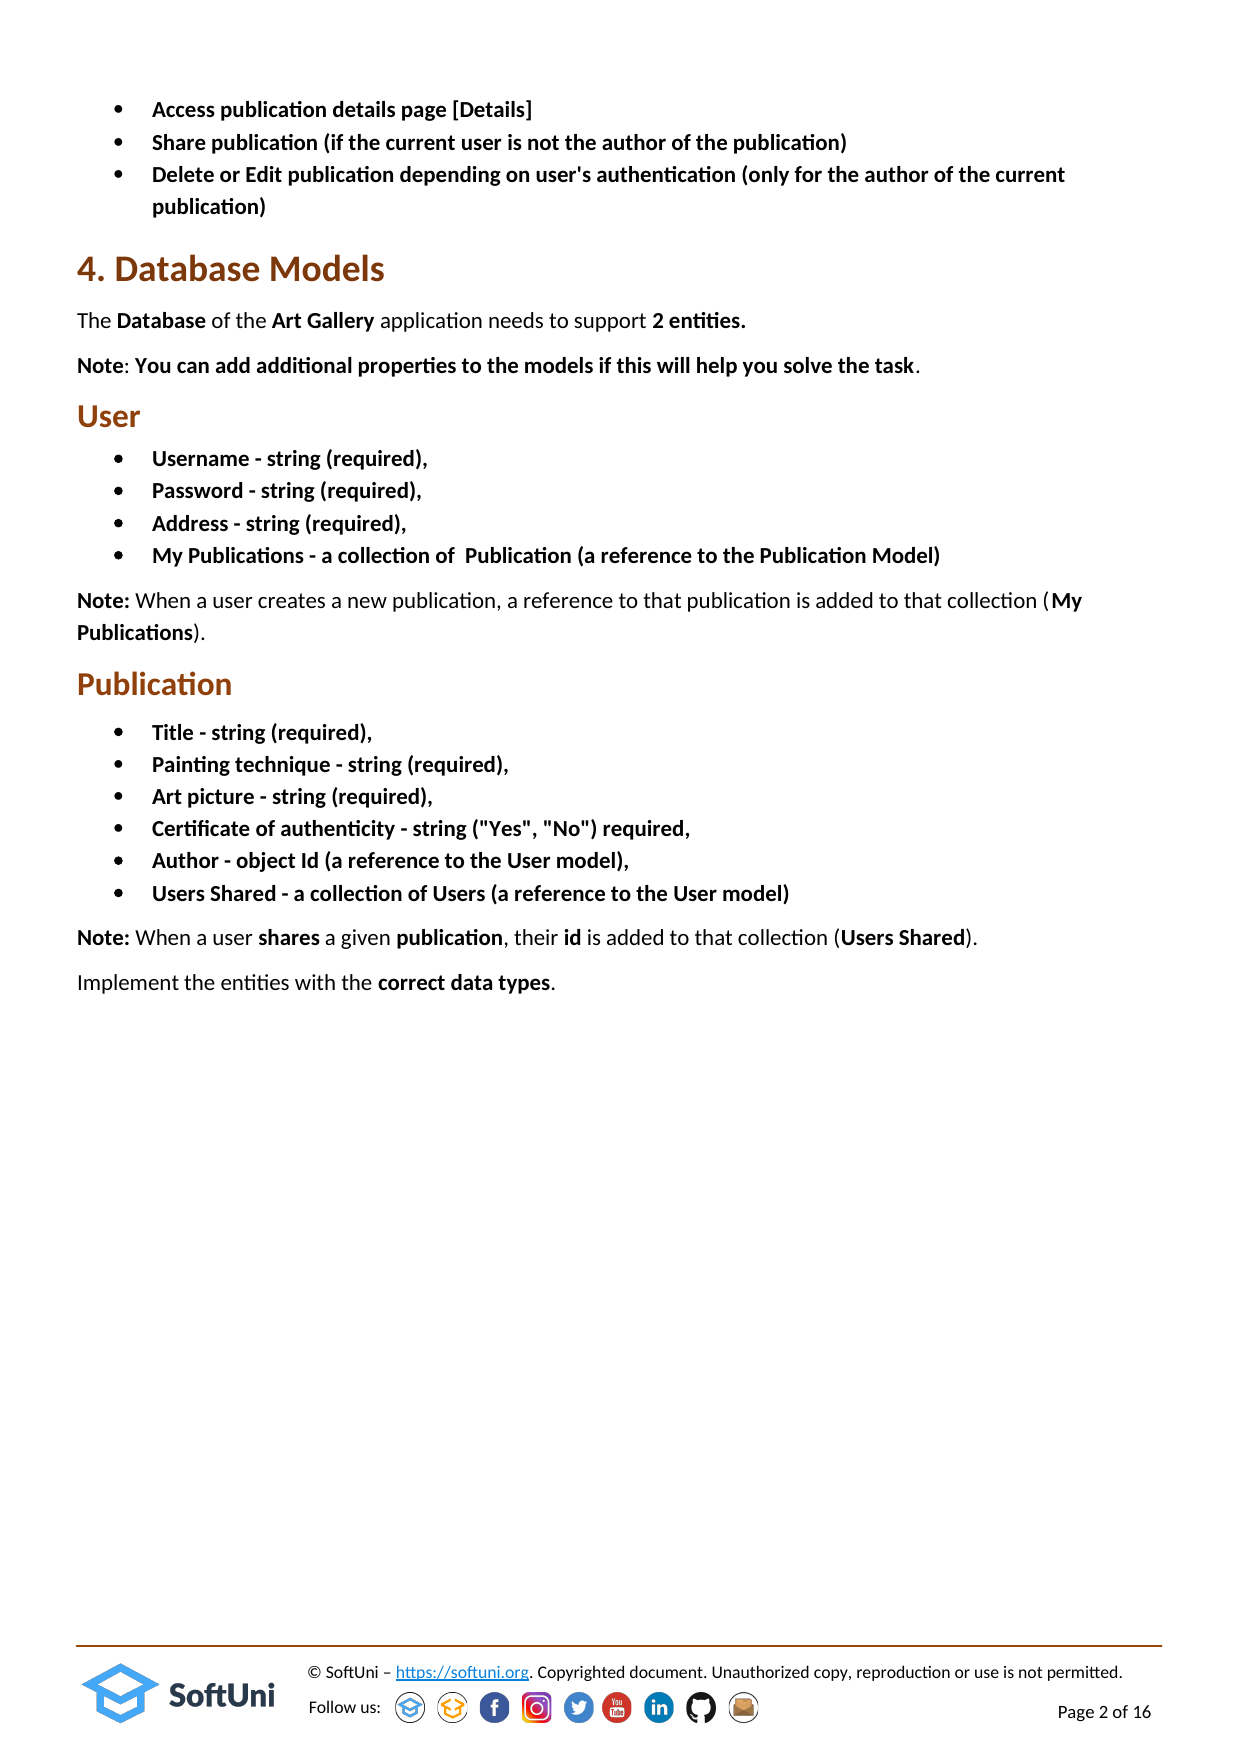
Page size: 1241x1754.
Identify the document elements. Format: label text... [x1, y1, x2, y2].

picture [665, 1692, 674, 1701]
picture [644, 1714, 653, 1723]
subtitle Database Models [77, 245, 1163, 291]
list Title - string (required), [114, 718, 1163, 746]
text Note: When a user shares a given publication, their id is added to that collection (Users Shared). [77, 923, 1163, 951]
picture [686, 1692, 716, 1723]
text Implement the entities with the correct data types. [77, 968, 1163, 996]
list My Publications - a collection of Publication (a reference to the Publication Model) [114, 541, 1163, 569]
picture [728, 1692, 759, 1723]
list Share publication (if the current user is not the author of the publication) [114, 128, 1163, 156]
text The Database of the Art Gallery application needs to support 2 entities. [77, 306, 1163, 334]
subtitle User [77, 395, 1163, 436]
list Users Shared - a collection of Users (a reference to the User model) [114, 879, 1163, 907]
picture [479, 1692, 510, 1723]
text Note: When a user creates a new publication, a reference to that publication is added to that collection (My Publications). [77, 586, 1163, 646]
list Access publication details page [Details] [114, 95, 1163, 123]
text Note: You can add additional properties to the models if this will help you solve the task. [77, 351, 1163, 379]
list Password - string (required), [114, 477, 1163, 505]
picture [644, 1692, 653, 1701]
list Art picture - string (required), [114, 782, 1163, 810]
list Username - string (required), [114, 444, 1163, 472]
subtitle Publication [77, 663, 1163, 703]
list Delete or Edit publication depending on user's authentication (only for the author of the current publication) [114, 160, 1163, 220]
picture [602, 1692, 632, 1723]
list Author - object Id (a reference to the User model), [114, 846, 1163, 874]
picture [564, 1692, 594, 1723]
list Painting technique - string (required), [114, 750, 1163, 778]
picture [75, 1658, 281, 1729]
picture [665, 1714, 674, 1723]
picture [522, 1692, 552, 1723]
list Certificate of authenticity - string ("Yes", "No") required, [114, 814, 1163, 842]
picture [658, 1705, 667, 1714]
picture [395, 1692, 425, 1723]
list Address - string (required), [114, 509, 1163, 537]
picture [437, 1692, 468, 1723]
